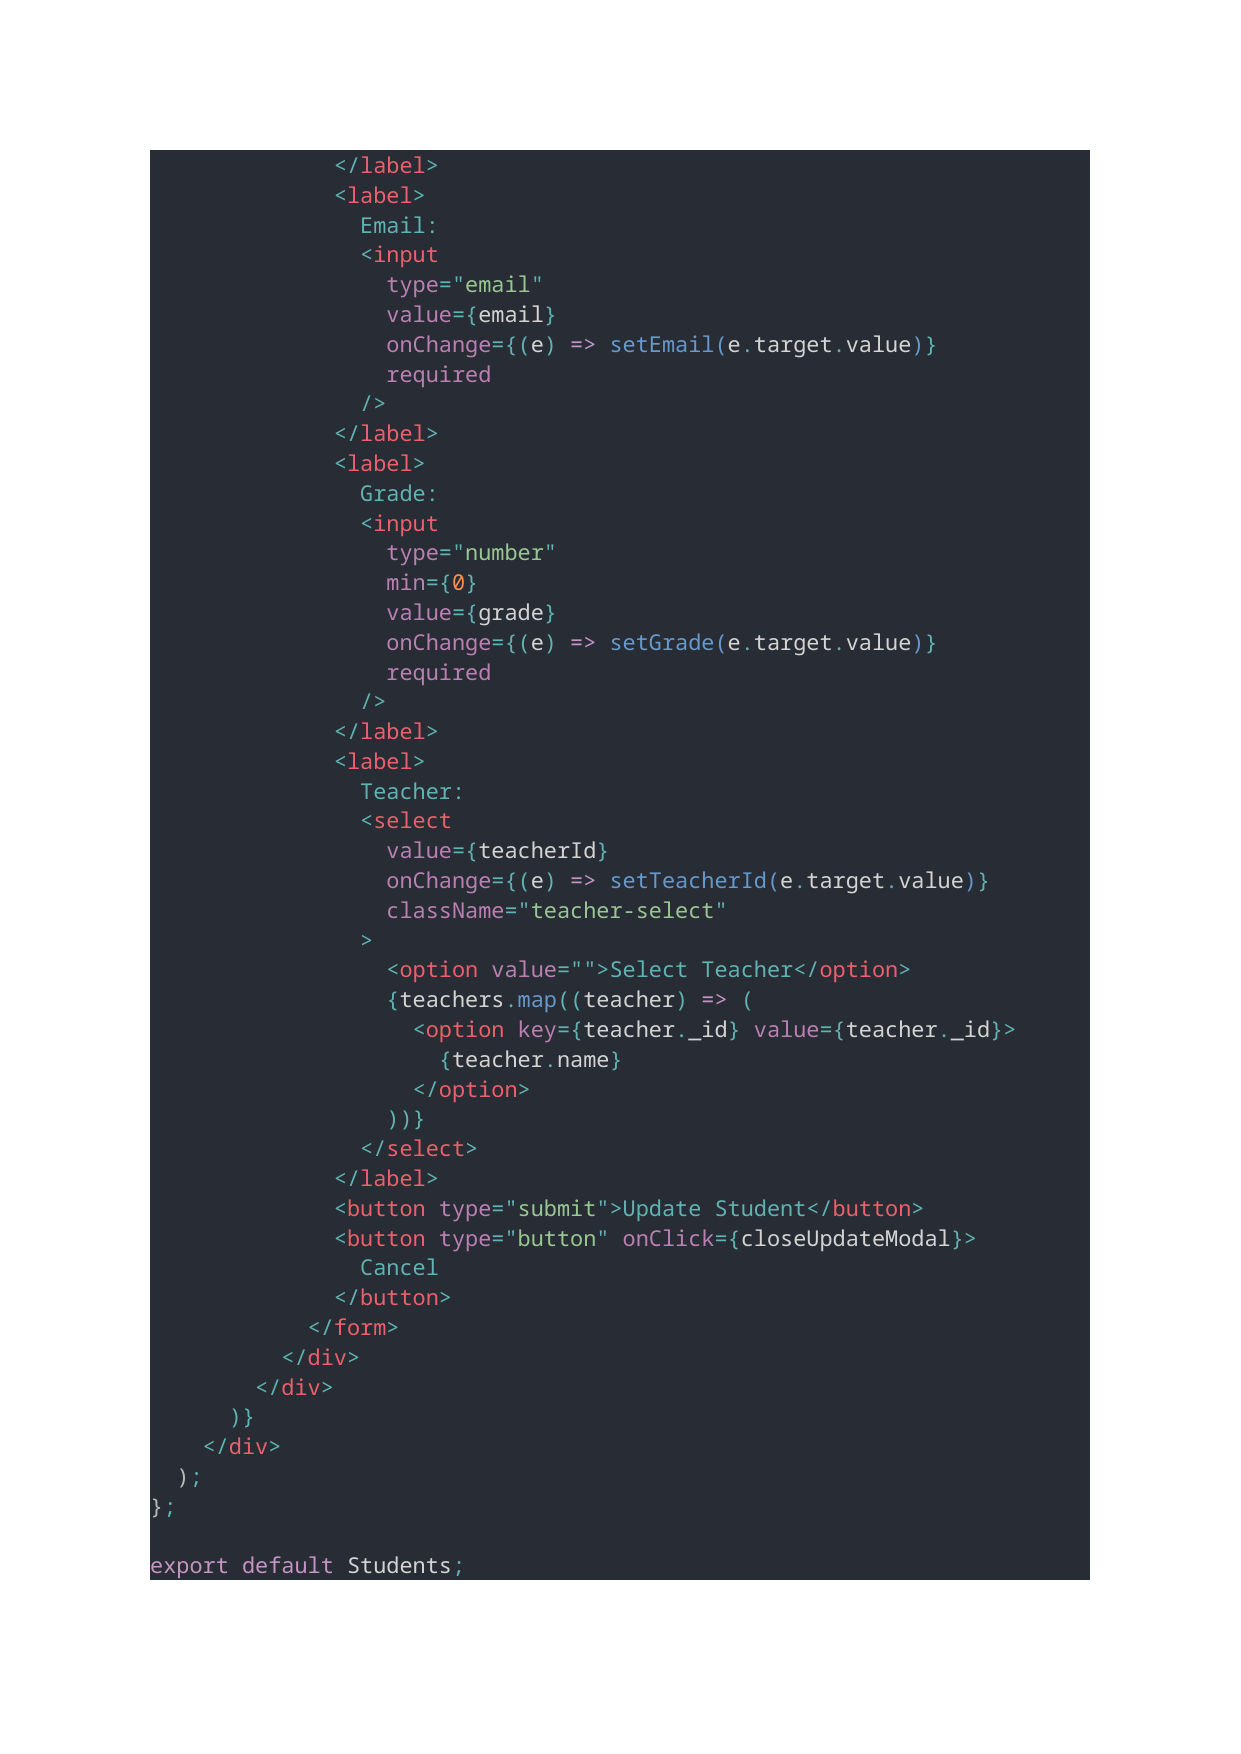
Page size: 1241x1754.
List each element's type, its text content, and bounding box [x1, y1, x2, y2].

text <input [150, 239, 1090, 269]
text type="email" [150, 269, 1090, 299]
text <option value="">Select Teacher</option> [150, 954, 1090, 984]
text value={teacherId} [150, 835, 1090, 865]
text <option key={teacher._id} value={teacher._id}> [150, 1014, 1090, 1044]
text value={grade} [150, 597, 1090, 627]
text </div> [150, 1342, 1090, 1371]
text </label> [150, 418, 1090, 448]
text <label> [150, 180, 1090, 209]
text </button> [150, 1282, 1090, 1312]
text onChange={(e) => setGrade(e.target.value)} [150, 627, 1090, 656]
text </div> [150, 1431, 1090, 1461]
text className="teacher-select" [150, 895, 1090, 924]
text Teacher: [150, 776, 1090, 805]
text type="number" [150, 537, 1090, 567]
text Cancel [150, 1252, 1090, 1282]
text )} [150, 1401, 1090, 1431]
text </option> [150, 1073, 1090, 1103]
text <label> [150, 448, 1090, 478]
text <select [150, 805, 1090, 835]
text required [150, 358, 1090, 388]
text </label> [150, 1163, 1090, 1193]
text onChange={(e) => setTeacherId(e.target.value)} [150, 865, 1090, 895]
text onChange={(e) => setEmail(e.target.value)} [150, 329, 1090, 358]
text Email: [150, 209, 1090, 239]
text <input [150, 507, 1090, 537]
text min={0} [150, 567, 1090, 597]
text ))} [150, 1103, 1090, 1133]
text </form> [150, 1312, 1090, 1342]
text <label> [150, 746, 1090, 776]
text ); [150, 1461, 1090, 1491]
text > [150, 924, 1090, 954]
text export default Students; [150, 1550, 1090, 1580]
text </div> [150, 1371, 1090, 1401]
text <button type="submit">Update Student</button> [150, 1193, 1090, 1222]
text {teachers.map((teacher) => ( [150, 984, 1090, 1014]
text Grade: [150, 478, 1090, 507]
text value={email} [150, 299, 1090, 329]
text /> [150, 388, 1090, 418]
text <button type="button" onClick={closeUpdateModal}> [150, 1222, 1090, 1252]
text </select> [150, 1133, 1090, 1163]
text </label> [150, 716, 1090, 746]
text {teacher.name} [150, 1044, 1090, 1073]
text </label> [150, 150, 1090, 180]
text required [150, 656, 1090, 686]
text /> [150, 686, 1090, 716]
text }; [150, 1491, 1090, 1520]
